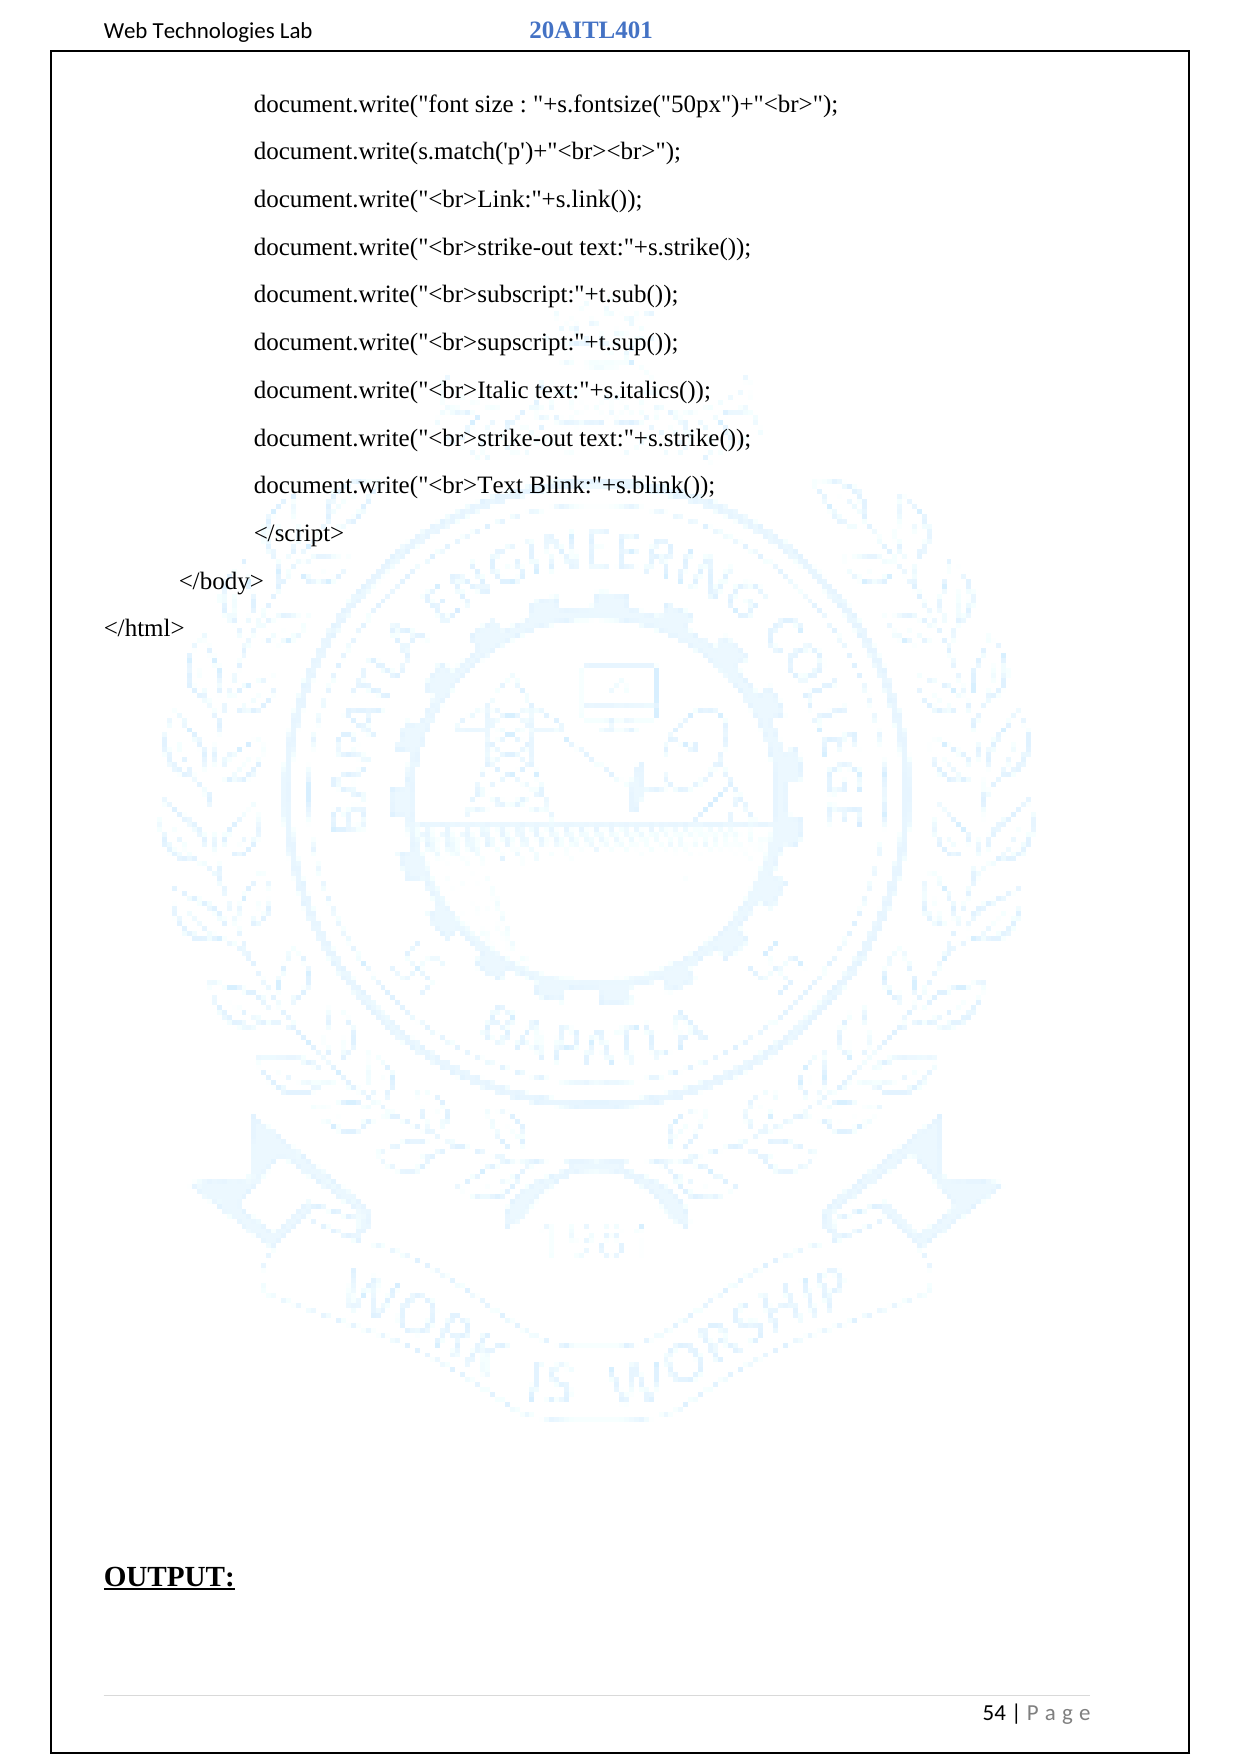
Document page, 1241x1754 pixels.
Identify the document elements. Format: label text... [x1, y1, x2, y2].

text document.write("<br>Italic text:"+s.italics()); [74, 375, 1090, 404]
text </body> [74, 566, 1090, 594]
text document.write("<br>strike-out text:"+s.strike()); [74, 232, 1090, 261]
text </html> [74, 613, 1090, 642]
text OUTPUT: [74, 1559, 1090, 1592]
text document.write("<br>Text Blink:"+s.blink()); [74, 470, 1090, 499]
text document.write("<br>Link:"+s.link()); [74, 184, 1090, 213]
text document.write("<br>strike-out text:"+s.strike()); [74, 423, 1090, 451]
text document.write("<br>subscript:"+t.sub()); [74, 279, 1090, 308]
text </script> [74, 518, 1090, 547]
text document.write(s.match('p')+"<br><br>"); [74, 136, 1090, 165]
text document.write("font size : "+s.fontsize("50px")+"<br>"); [74, 89, 1090, 117]
text document.write("<br>supscript:"+t.sup()); [74, 327, 1090, 356]
